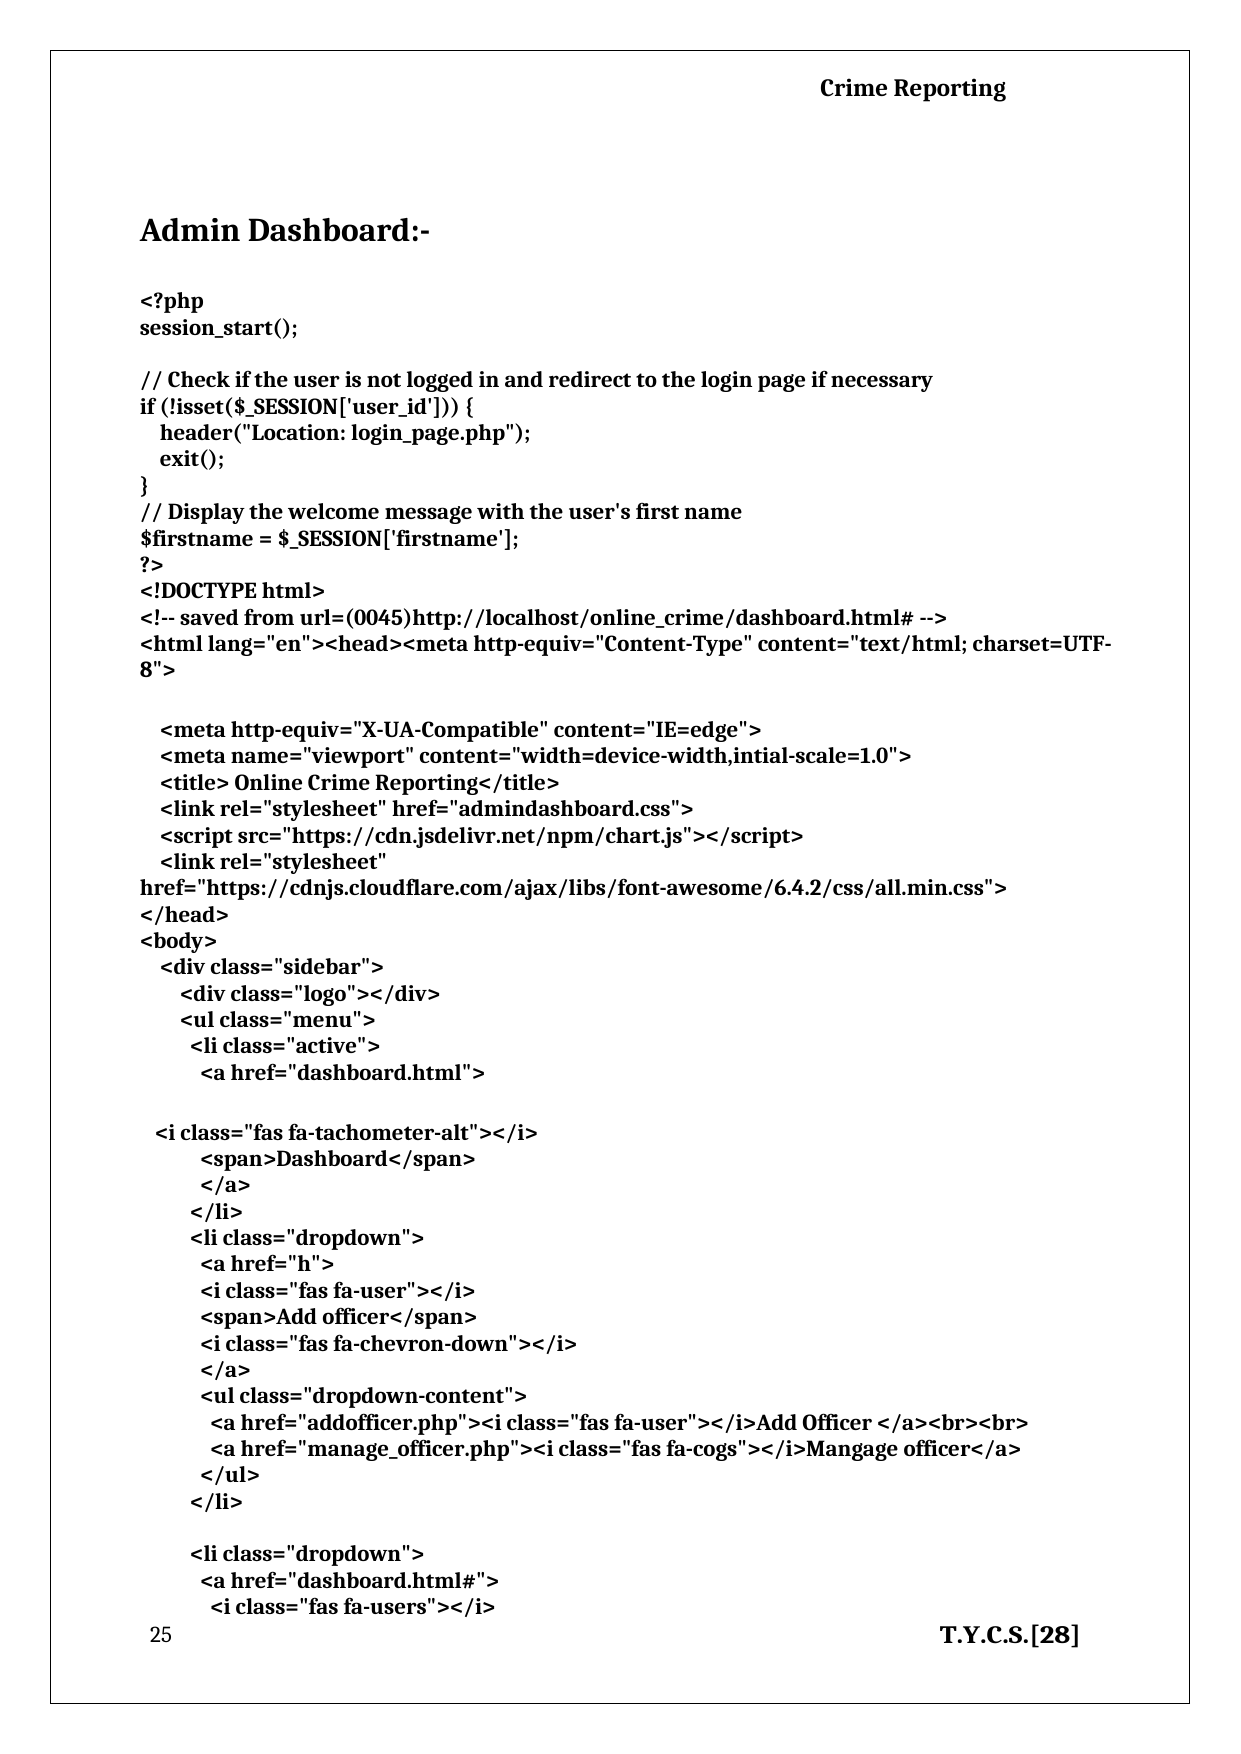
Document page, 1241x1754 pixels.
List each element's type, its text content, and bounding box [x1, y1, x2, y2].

text <script src="https://cdn.jsdelivr.net/npm/chart.js"></script> [139, 822, 1121, 849]
text <a href="manage_officer.php"><i class="fas fa-cogs"></i>Mangage officer</a> [139, 1436, 1121, 1462]
text <meta name="viewport" content="width=device-width,intial-scale=1.0"> [139, 743, 1121, 770]
text <a href="addofficer.php"><i class="fas fa-user"></i>Add Officer </a><br><br> [139, 1409, 1121, 1436]
text // Display the welcome message with the user's first name [139, 499, 1121, 525]
text <span>Dashboard</span> [139, 1146, 1121, 1172]
text <meta http-equiv="X-UA-Compatible" content="IE=edge"> [139, 717, 1121, 743]
text <a href="dashboard.html#"> [139, 1567, 1121, 1594]
text <li class="dropdown"> [139, 1225, 1121, 1251]
text <a href="dashboard.html"> [139, 1059, 1121, 1086]
text </li> [139, 1198, 1121, 1225]
text </head> [139, 901, 1121, 928]
text <i class="fas fa-user"></i> [139, 1278, 1121, 1304]
text <ul class="dropdown-content"> [139, 1383, 1121, 1409]
text <!DOCTYPE html> [139, 578, 1121, 604]
text <i class="fas fa-users"></i> [139, 1594, 1121, 1620]
text session_start(); [139, 314, 1121, 341]
text </li> [139, 1488, 1121, 1515]
text </ul> [139, 1462, 1121, 1488]
text <div class="logo"></div> [139, 981, 1121, 1007]
text </a> [139, 1357, 1121, 1383]
text Admin Dashboard:- [139, 211, 1121, 250]
text } [139, 473, 1121, 499]
text <link rel="stylesheet" href="https://cdnjs.cloudflare.com/ajax/libs/font-awesome/6.4.2/css/all.min.css"> [139, 849, 1121, 901]
text <body> [139, 928, 1121, 954]
text </a> [139, 1172, 1121, 1198]
text ?> [139, 552, 1121, 578]
text <ul class="menu"> [139, 1007, 1121, 1033]
text <li class="dropdown"> [139, 1541, 1121, 1567]
text <span>Add officer</span> [139, 1304, 1121, 1330]
text <title> Online Crime Reporting</title> [139, 770, 1121, 796]
text exit(); [139, 446, 1121, 473]
text <a href="h"> [139, 1251, 1121, 1278]
text $firstname = $_SESSION['firstname']; [139, 525, 1121, 552]
text <html lang="en"><head><meta http-equiv="Content-Type" content="text/html; charset=UTF-8"> [139, 631, 1121, 683]
text // Check if the user is not logged in and redirect to the login page if necessary [139, 367, 1121, 393]
text header("Location: login_page.php"); [139, 420, 1121, 446]
text <!-- saved from url=(0045)http://localhost/online_crime/dashboard.html# --> [139, 604, 1121, 631]
text <i class="fas fa-tachometer-alt"></i> [139, 1119, 1121, 1146]
text <div class="sidebar"> [139, 954, 1121, 981]
text <?php [139, 288, 1121, 314]
text <i class="fas fa-chevron-down"></i> [139, 1330, 1121, 1357]
text <li class="active"> [139, 1033, 1121, 1059]
text if (!isset($_SESSION['user_id'])) { [139, 393, 1121, 420]
text <link rel="stylesheet" href="admindashboard.css"> [139, 796, 1121, 822]
